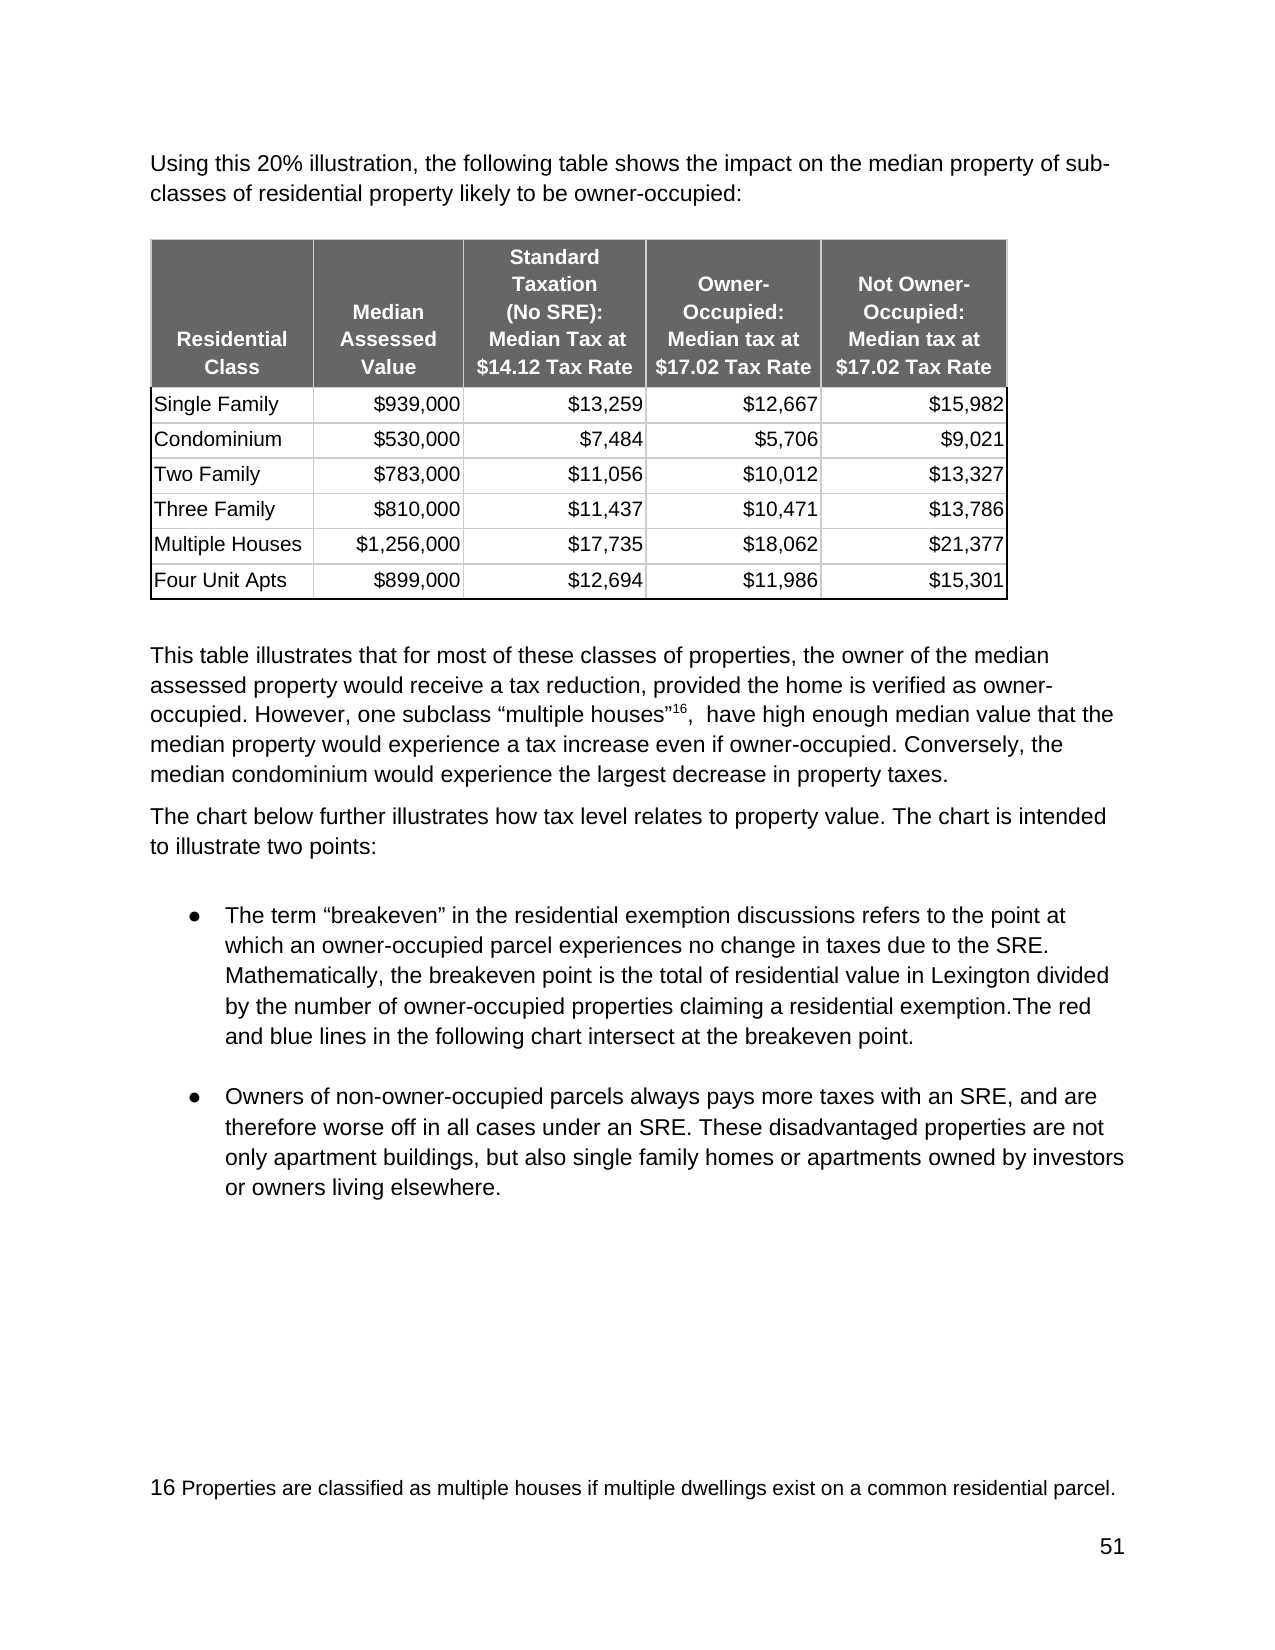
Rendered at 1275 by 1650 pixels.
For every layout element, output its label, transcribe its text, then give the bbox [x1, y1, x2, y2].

table_cell $12,667 [647, 388, 820, 422]
table_header Standard Taxation (No SRE): Median Tax at $14.12 Tax Rate [464, 240, 645, 387]
table_cell $7,484 [464, 424, 645, 457]
table_cell $11,056 [464, 459, 645, 492]
table_cell $11,437 [464, 494, 645, 528]
table_cell $530,000 [314, 424, 463, 457]
list Owners of non-owner-occupied parcels always pays more taxes with an SRE, and are therefore worse off in all cases under an SRE. These disadvantaged properties are not only apartment buildings, but also single family homes or apartments owned by investors or owners living elsewhere. [187, 1083, 1125, 1200]
table_cell $783,000 [314, 459, 463, 492]
text The chart below further illustrates how tax level relates to property value. The chart is intended to illustrate two points: [150, 803, 1125, 859]
table_cell Condominium [152, 424, 313, 457]
table_cell $810,000 [314, 494, 463, 528]
table_header Owner- Occupied: Median tax at $17.02 Tax Rate [647, 240, 820, 387]
table_cell $13,786 [822, 494, 1006, 528]
table_header Median Assessed Value [314, 240, 463, 387]
table_cell Four Unit Apts [152, 565, 313, 598]
table_cell Single Family [152, 388, 313, 422]
table_cell $11,986 [647, 565, 820, 598]
table_cell $939,000 [314, 388, 463, 422]
table_cell Two Family [152, 459, 313, 492]
table_cell $899,000 [314, 565, 463, 598]
table_cell $15,301 [822, 565, 1006, 598]
table_cell $9,021 [822, 424, 1006, 457]
table_cell $1,256,000 [314, 529, 463, 563]
table_header Residential Class [152, 240, 313, 387]
list The term “breakeven” in the residential exemption discussions refers to the point at which an owner-occupied parcel experiences no change in taxes due to the SRE. Mathematically, the breakeven point is the total of residential value in Lexington divided by the number of owner-occupied properties claiming a residential exemption.The red and blue lines in the following chart intersect at the breakeven point. [187, 902, 1125, 1079]
table_cell Multiple Houses [152, 529, 313, 563]
table_cell $15,982 [822, 388, 1006, 422]
table_cell $12,694 [464, 565, 645, 598]
text Using this 20% illustration, the following table shows the impact on the median property of sub-classes of residential property likely to be owner-occupied: [150, 150, 1125, 206]
table_cell $5,706 [647, 424, 820, 457]
table_cell $17,735 [464, 529, 645, 563]
table_cell Three Family [152, 494, 313, 528]
table_cell $13,327 [822, 459, 1006, 492]
text This table illustrates that for most of these classes of properties, the owner of the median assessed property would receive a tax reduction, provided the home is verified as owner-occupied. However, one subclass “multiple houses”, have high enough median value that the median property would experience a tax increase even if owner-occupied. Conversely, the median condominium would experience the largest decrease in property taxes. [150, 642, 1125, 787]
table_header Not Owner-Occupied: Median tax at $17.02 Tax Rate [822, 240, 1006, 387]
table_cell $18,062 [647, 529, 820, 563]
table_cell $10,012 [647, 459, 820, 492]
table_cell $21,377 [822, 529, 1006, 563]
table_cell $10,471 [647, 494, 820, 528]
table_cell $13,259 [464, 388, 645, 422]
